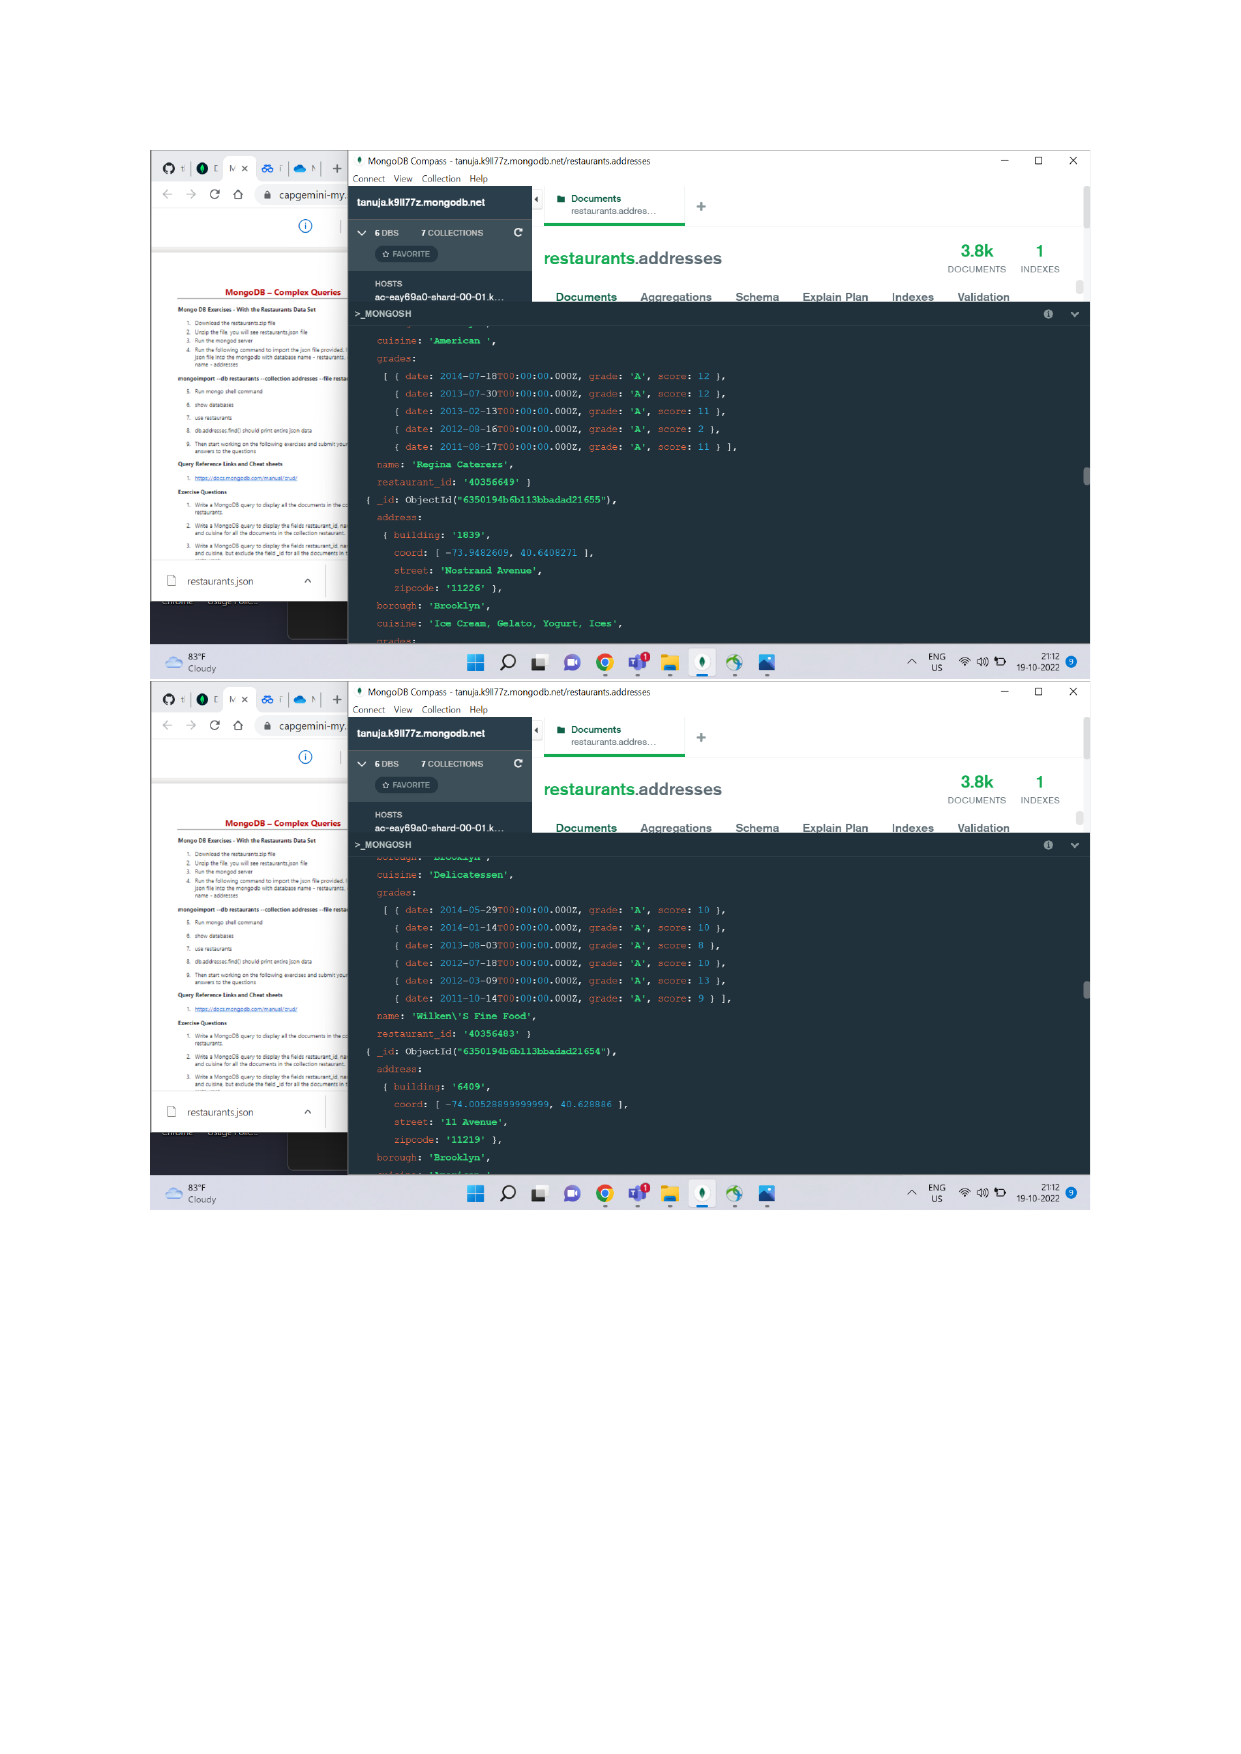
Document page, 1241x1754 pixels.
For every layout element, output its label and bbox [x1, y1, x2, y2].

picture [150, 150, 1091, 679]
picture [150, 681, 1091, 1210]
